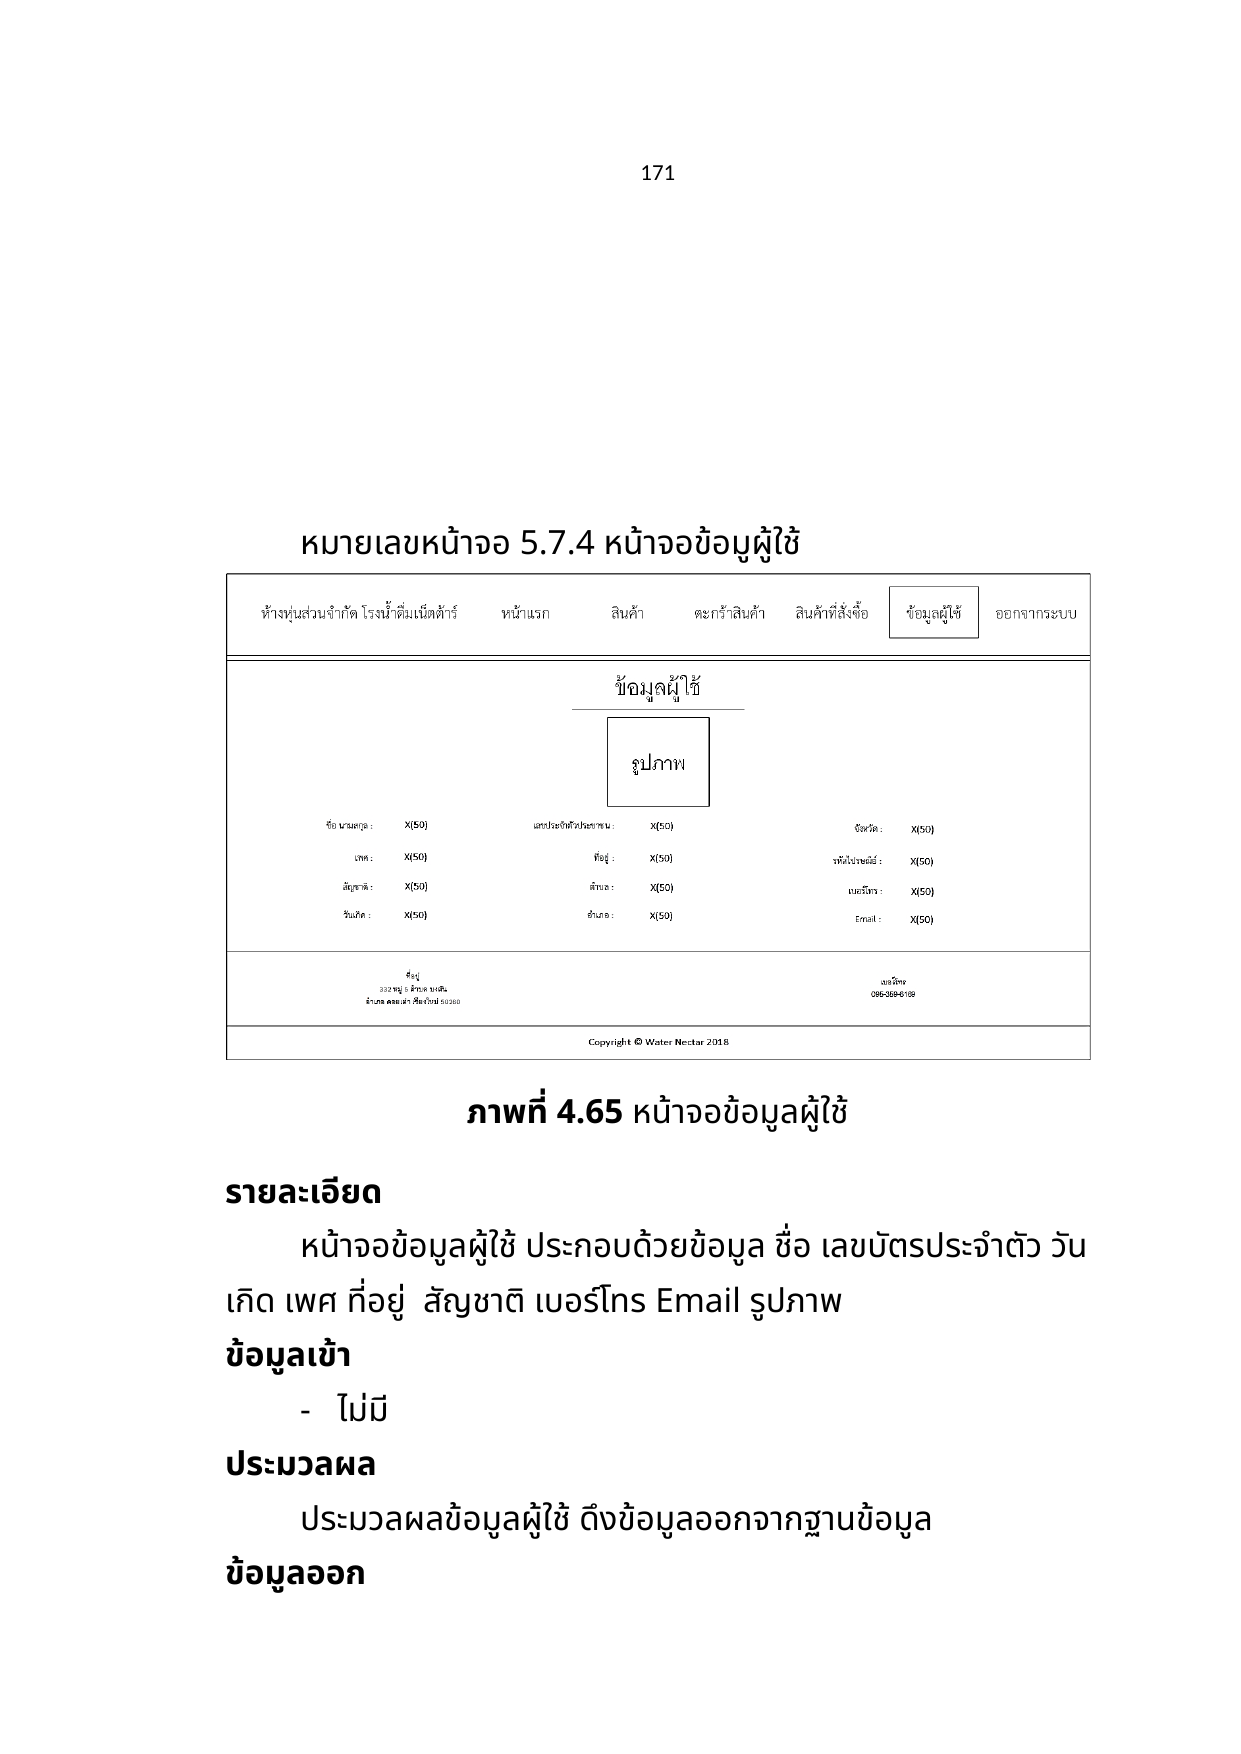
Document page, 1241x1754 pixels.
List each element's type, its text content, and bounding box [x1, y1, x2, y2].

text ประมวลผลข้อมูลผู้ใช้ ดึงข้อมูลออกจากฐานข้อมูล [225, 1494, 1090, 1545]
text ประมวลผล [225, 1440, 1090, 1491]
text หมายเลขหน้าจอ 5.7.4 หน้าจอข้อมูผู้ใช้ [225, 519, 1090, 569]
text ข้อมูลเข้า [225, 1331, 1090, 1382]
text ภาพที่ 4.65 หน้าจอข้อมูลผู้ใช้ [225, 1088, 1090, 1139]
picture [225, 573, 1091, 1060]
text หน้าจอข้อมูลผู้ใช้ ประกอบด้วยข้อมูล ชื่อ เลขบัตรประจำตัว วันเกิด เพศ ที่อยู่ สัญชาติ เบอร์โทร Email รูปภาพ [225, 1222, 1090, 1327]
text ข้อมูลออก [225, 1549, 1090, 1599]
text รายละเอียด [225, 1168, 1090, 1218]
list ไม่มี [300, 1386, 1090, 1436]
